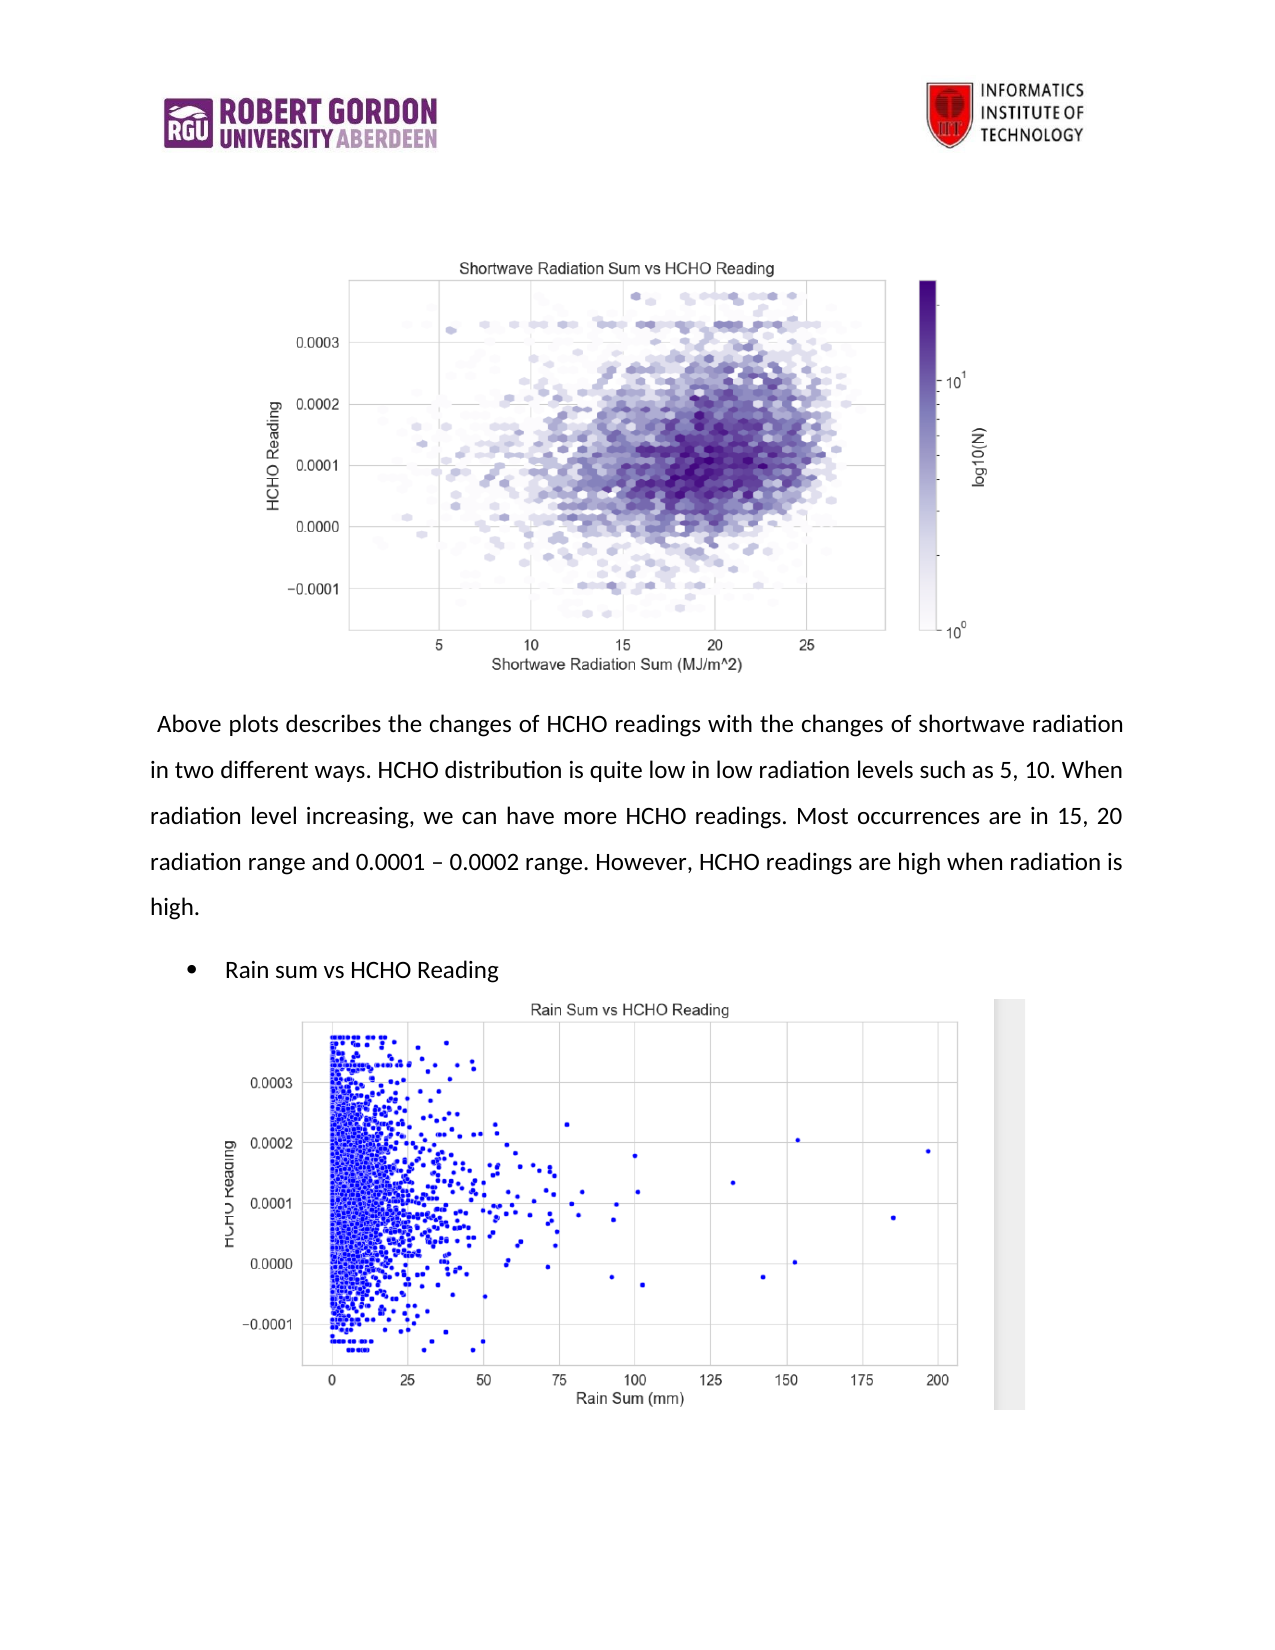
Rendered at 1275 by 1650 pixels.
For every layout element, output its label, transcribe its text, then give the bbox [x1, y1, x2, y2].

list Rain sum vs HCHO Reading [187, 954, 1125, 984]
text Above plots describes the changes of HCHO readings with the changes of shortwave radiation in two different ways. HCHO distribution is quite low in low radiation levels such as 5, 10. When radiation level increasing, we can have more HCHO readings. Most occurrences are in 15, 20 radiation range and 0.0001 – 0.0002 range. However, HCHO readings are high when radiation is high. [150, 709, 1125, 922]
picture [161, 91, 439, 153]
picture [920, 75, 1088, 153]
picture [225, 999, 1025, 1410]
picture [225, 228, 1002, 678]
